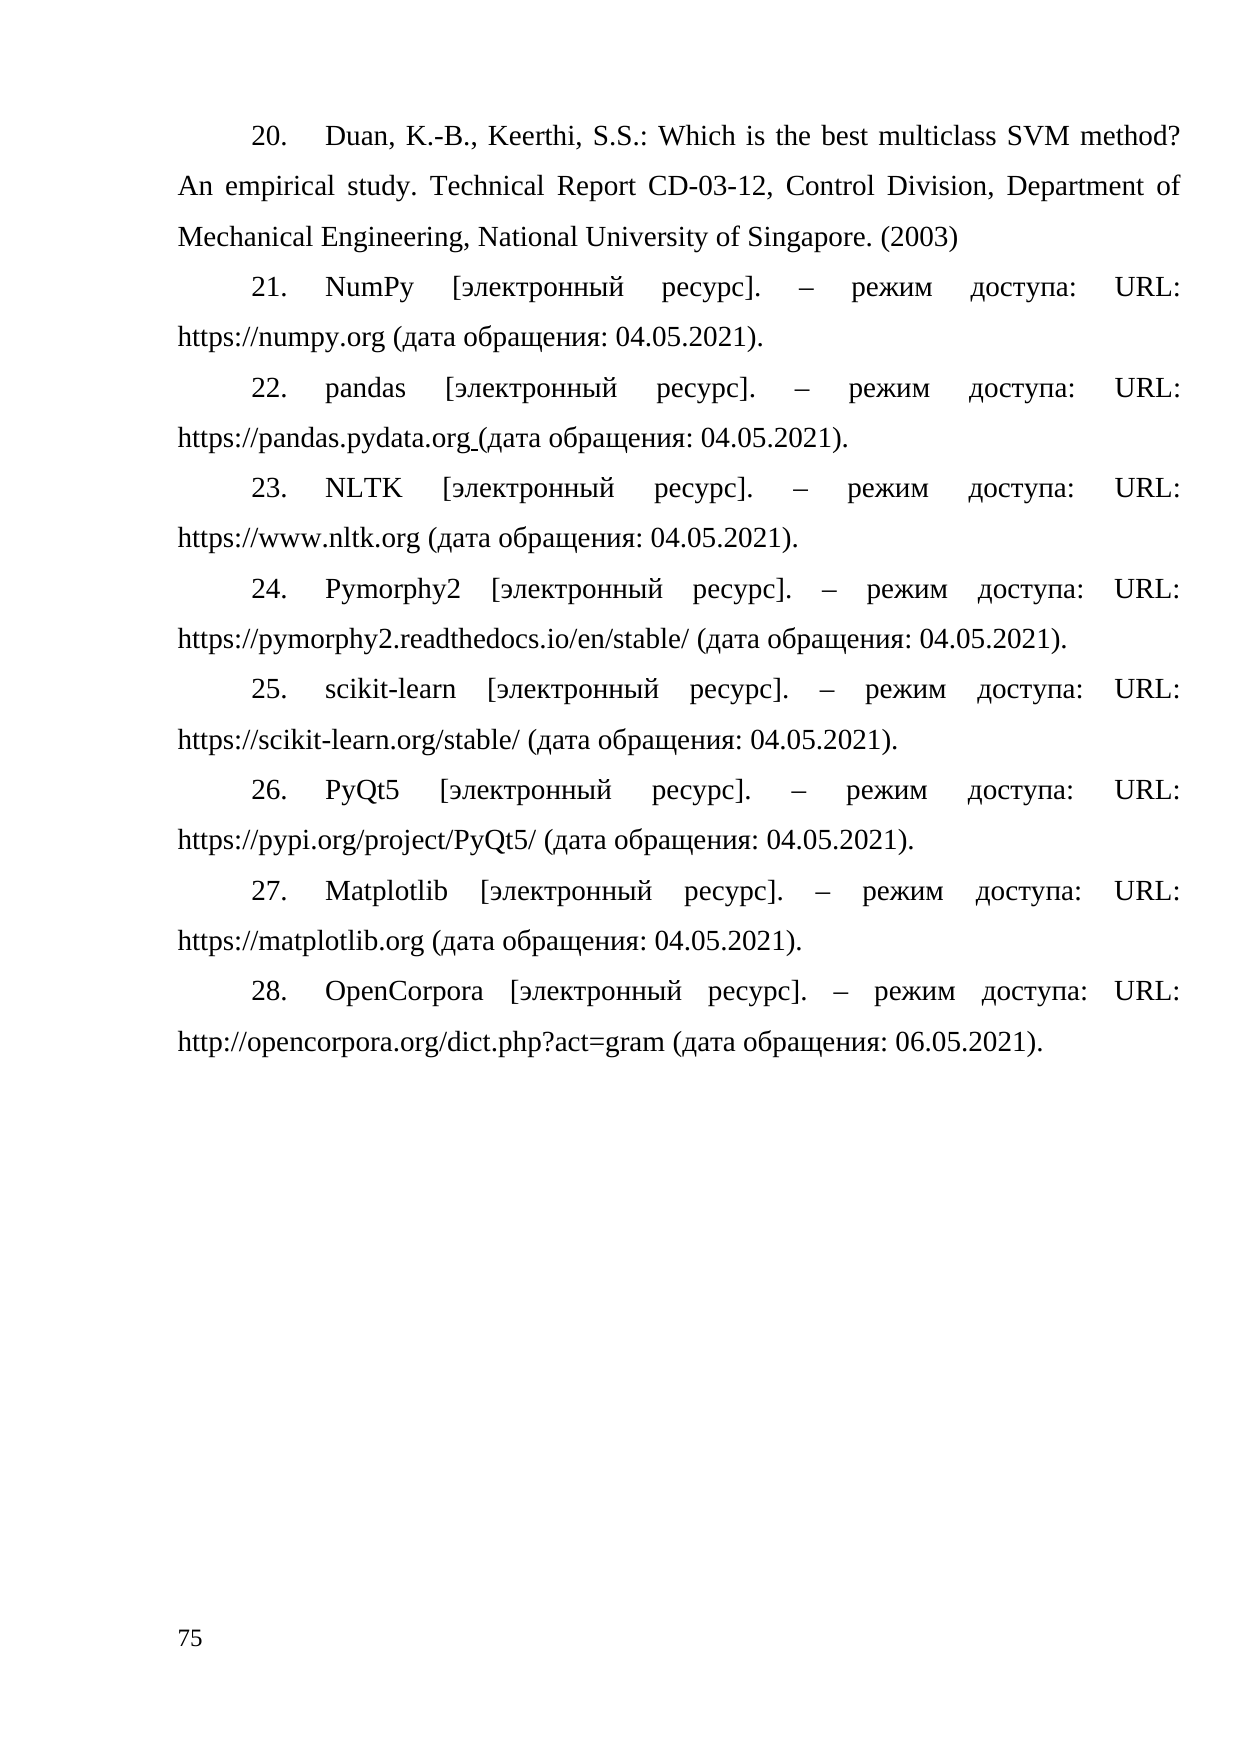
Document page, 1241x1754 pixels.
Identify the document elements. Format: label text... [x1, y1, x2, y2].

list Matplotlib [электронный ресурс]. – режим доступа: URL: https://matplotlib.org (дата обращения: 04.05.2021). [177, 873, 1181, 957]
list Duan, K.-B., Keerthi, S.S.: Which is the best multiclass SVM method? An empirical study. Technical Report CD-03-12, Control Division, Department of Mechanical Engineering, National University of Singapore. (2003) [177, 202, 1181, 252]
list pandas [электронный ресурс]. – режим доступа: URL: https://pandas.pydata.org (дата обращения: 04.05.2021). [177, 370, 1181, 453]
list scikit-learn [электронный ресурс]. – режим доступа: URL: https://scikit-learn.org/stable/ (дата обращения: 04.05.2021). [177, 672, 1181, 755]
list Duan, K.-B., Keerthi, S.S.: Which is the best multiclass SVM method? An empirical study. Technical Report CD-03-12, Control Division, Department of Mechanical Engineering, National University of Singapore. (2003) [177, 118, 1181, 169]
list PyQt5 [электронный ресурс]. – режим доступа: URL: https://pypi.org/project/PyQt5/ (дата обращения: 04.05.2021). [177, 772, 1181, 856]
list OpenCorpora [электронный ресурс]. – режим доступа: URL: http://opencorpora.org/dict.php?act=gram (дата обращения: 06.05.2021). [177, 973, 1181, 1057]
list Pymorphy2 [электронный ресурс]. – режим доступа: URL: https://pymorphy2.readthedocs.io/en/stable/ (дата обращения: 04.05.2021). [177, 571, 1181, 655]
list NLTK [электронный ресурс]. – режим доступа: URL: https://www.nltk.org (дата обращения: 04.05.2021). [177, 470, 1181, 554]
list NumPy [электронный ресурс]. – режим доступа: URL: https://numpy.org (дата обращения: 04.05.2021). [177, 269, 1181, 353]
